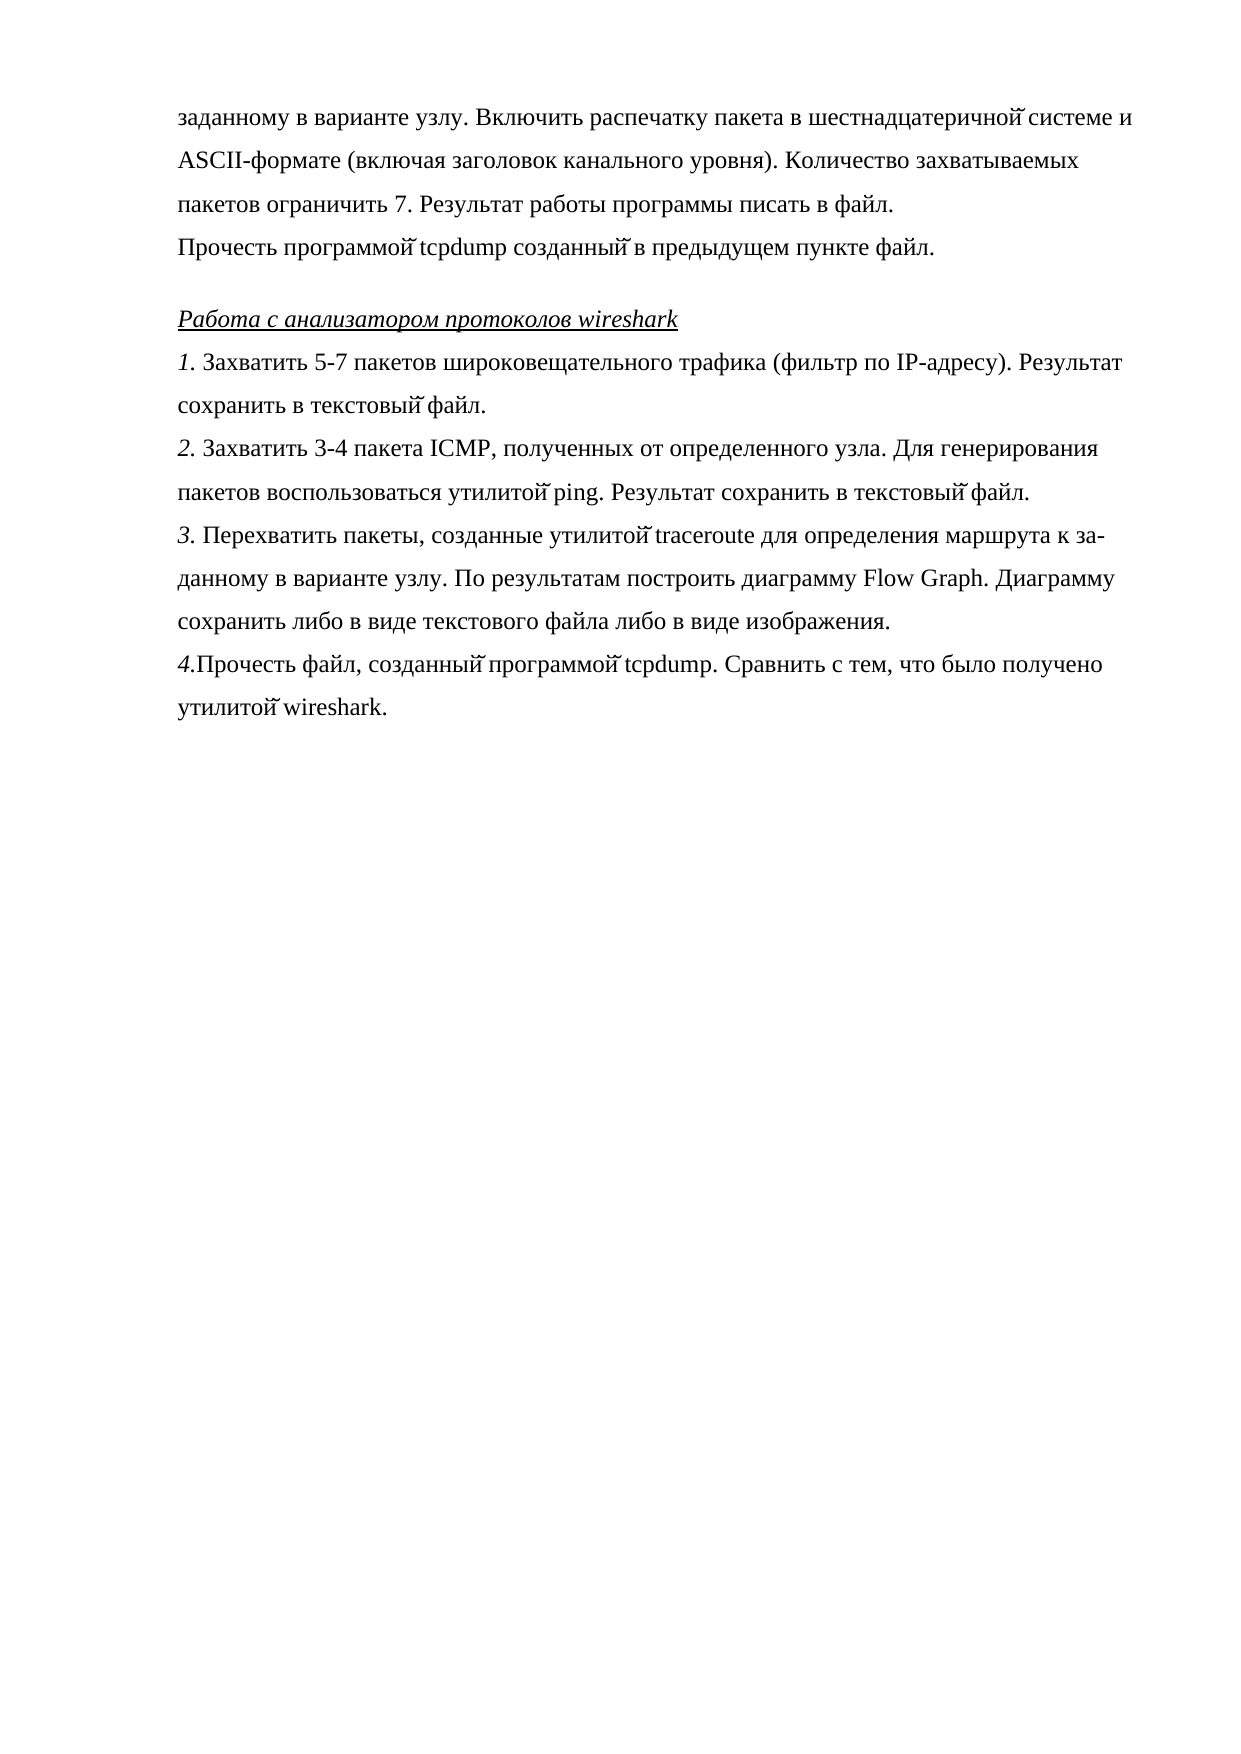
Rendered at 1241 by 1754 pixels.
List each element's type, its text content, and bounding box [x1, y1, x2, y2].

text Работа с анализатором протоколов wireshark 1. Захватить 5-7 пакетов широковещательного трафика (фильтр по IP-адресу). Результат сохранить в текстовый̆ файл. 2. Захватить 3-4 пакета ICMP, полученных от определенного узла. Для генерирования пакетов воспользоваться утилитой̆ ping. Результат сохранить в текстовый̆ файл. 3. Перехватить пакеты, созданные утилитой̆ traceroute для определения маршрута к за- данному в варианте узлу. По результатам построить диаграмму Flow Graph. Диаграмму сохранить либо в виде текстового файла либо в виде изображения. 4.Прочесть файл, созданный̆ программой̆ tcpdump. Сравнить с тем, что было получено утилитой̆ wireshark. [177, 304, 1152, 721]
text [177, 102, 1152, 261]
